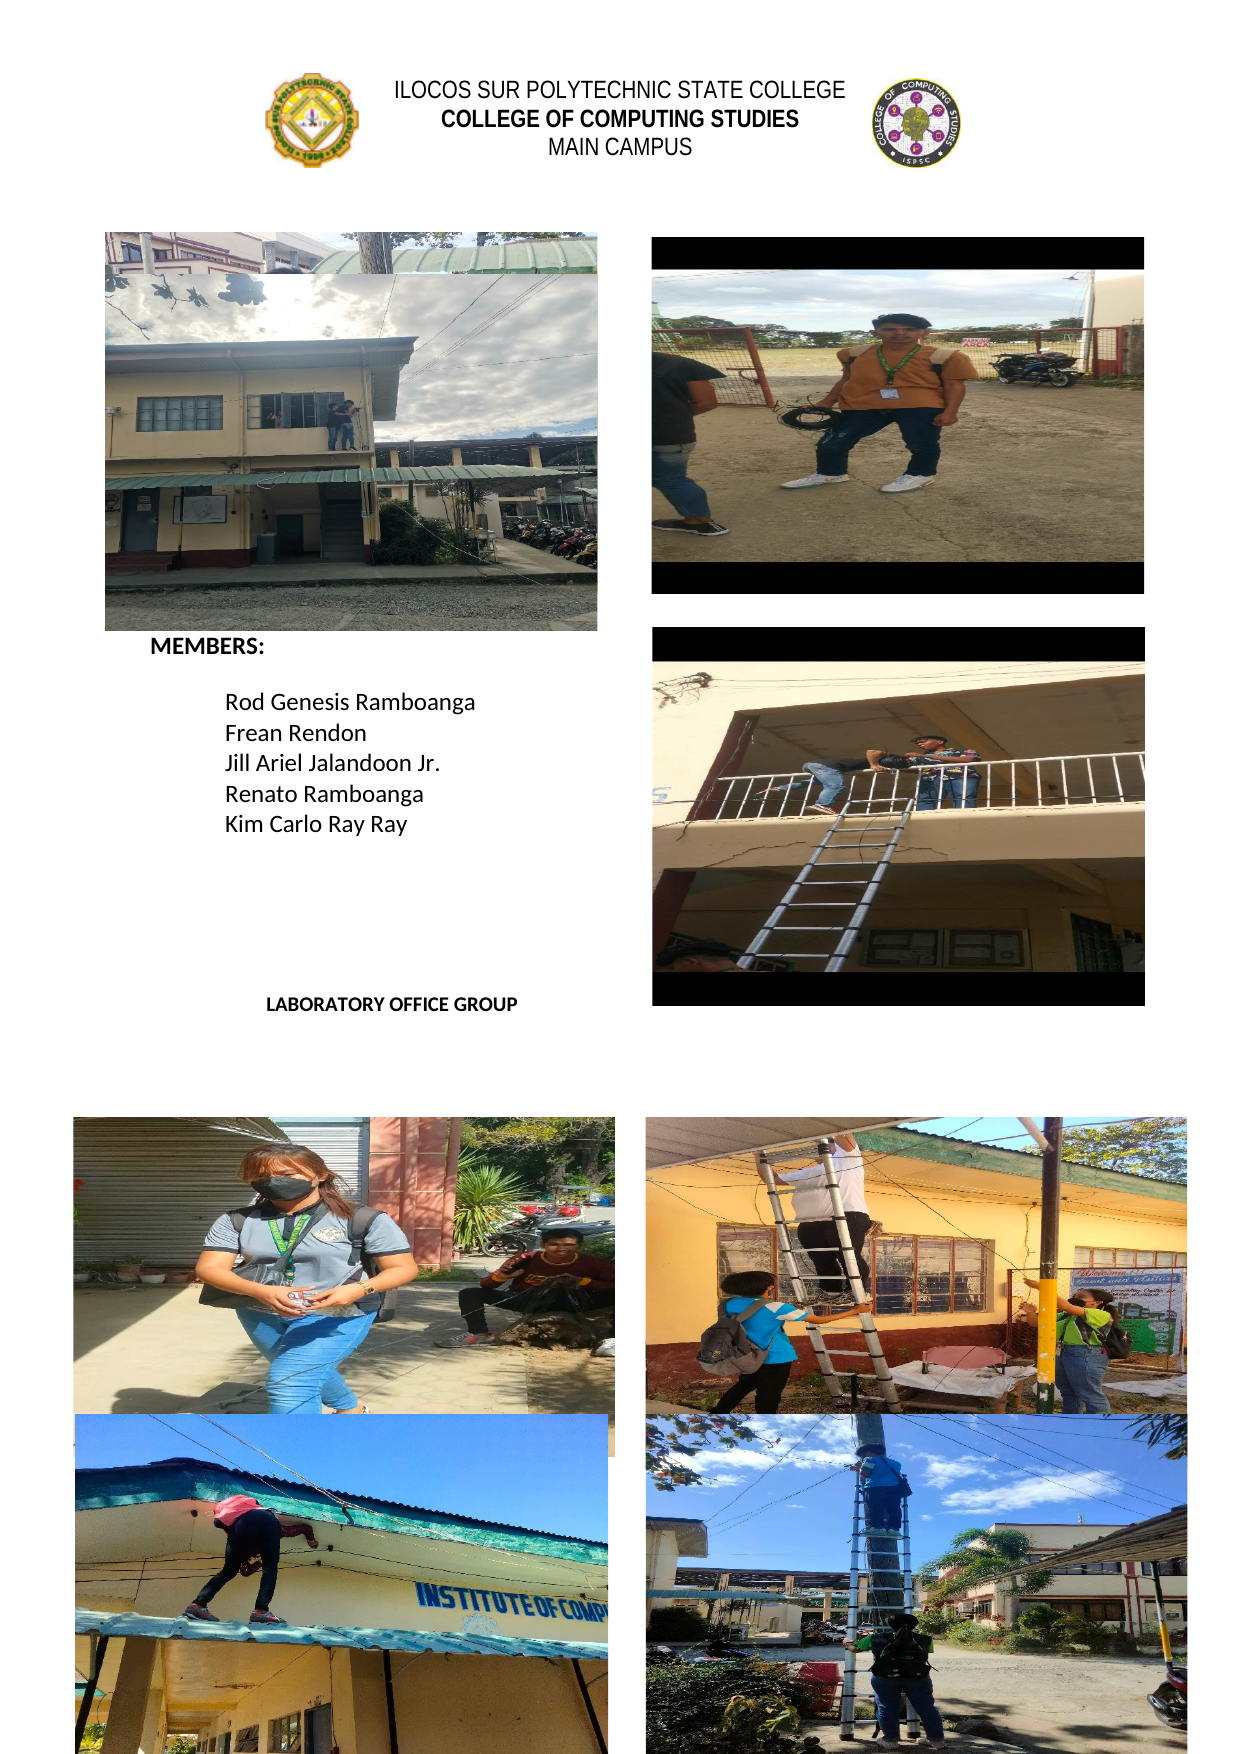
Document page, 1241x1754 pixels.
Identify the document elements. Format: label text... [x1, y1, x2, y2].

picture [652, 627, 1145, 1006]
text Jill Ariel Jalandoon Jr. [225, 747, 652, 778]
text Frean Rendon [225, 717, 652, 747]
text Renato Ramboanga [225, 778, 652, 808]
text MEMBERS: [150, 436, 1090, 661]
text LABORATORY OFFICE GROUP [150, 992, 1090, 1017]
picture [73, 1117, 615, 1754]
picture [105, 232, 598, 631]
picture [645, 1117, 1188, 1754]
picture [265, 73, 360, 168]
text Rod Genesis Ramboanga [225, 686, 652, 717]
picture [651, 237, 1145, 594]
text Kim Carlo Ray Ray [225, 808, 652, 839]
picture [872, 78, 961, 168]
